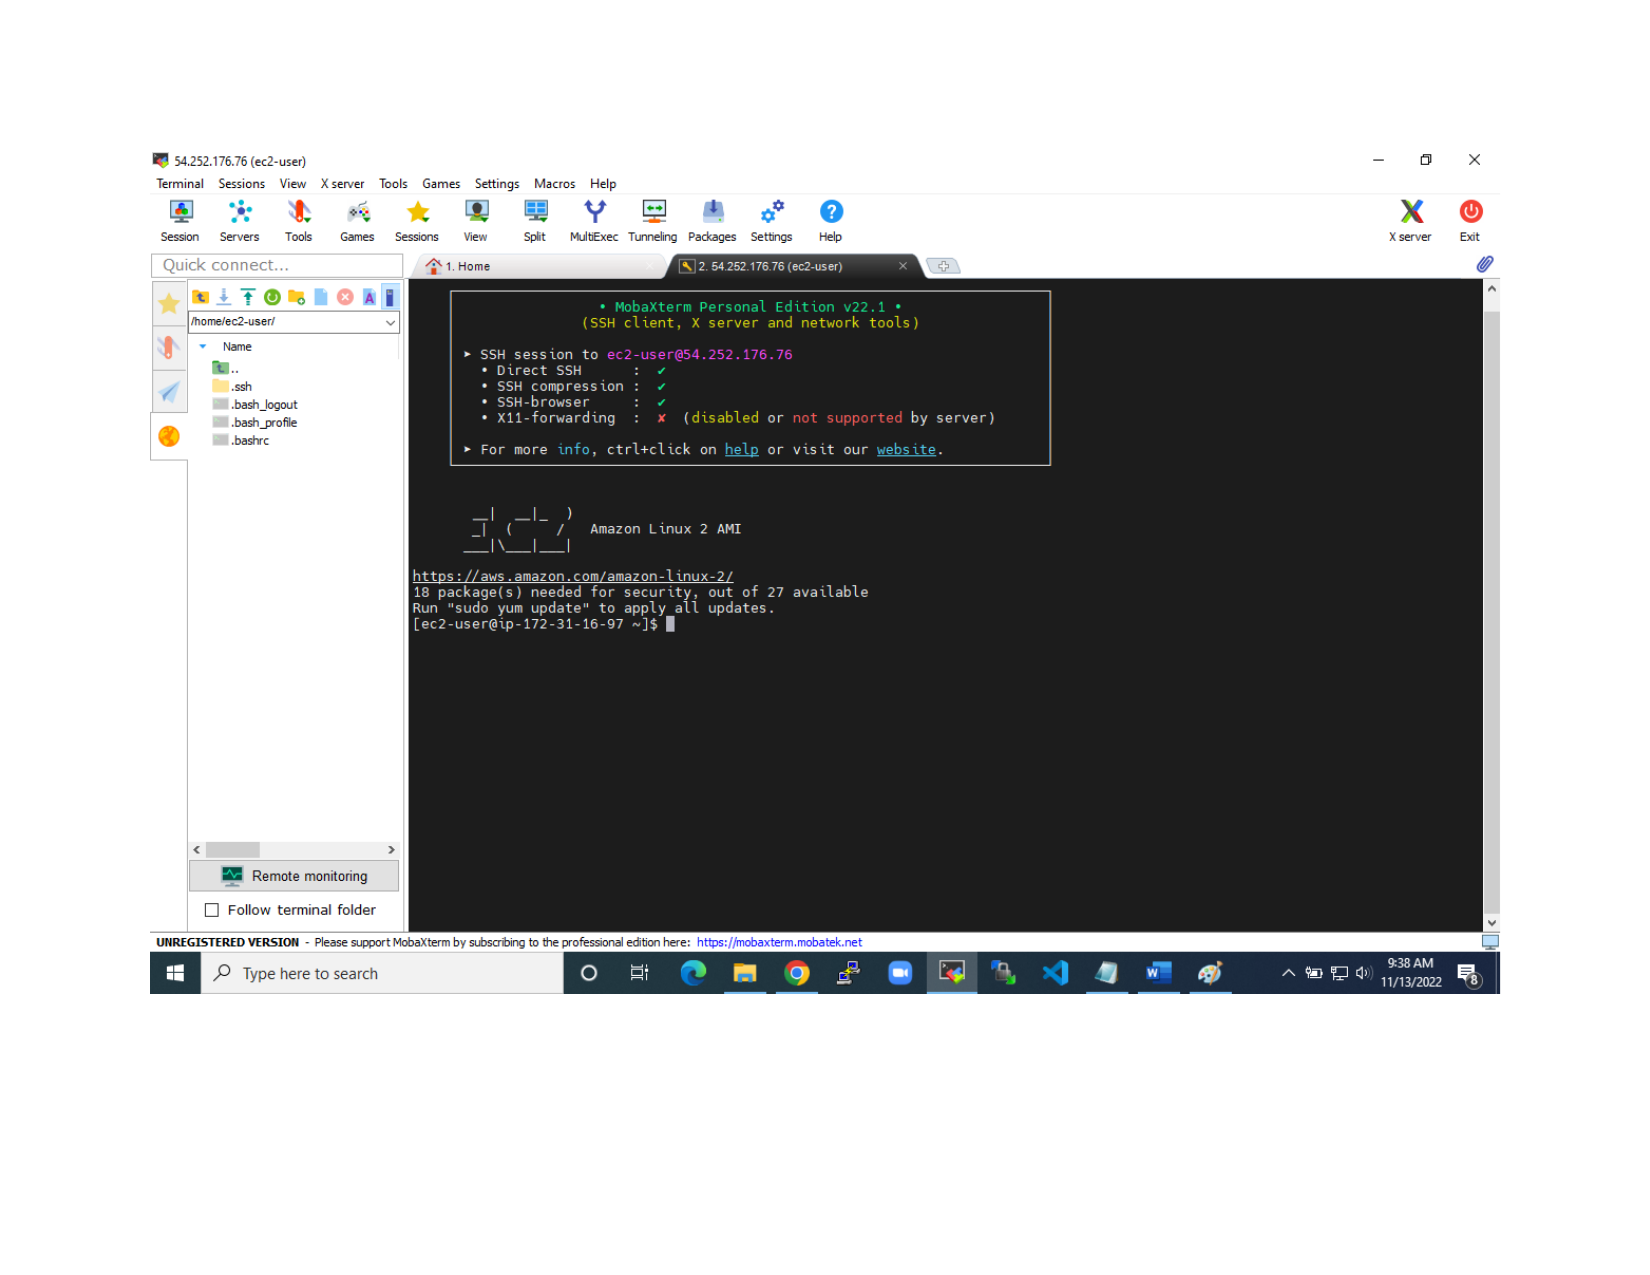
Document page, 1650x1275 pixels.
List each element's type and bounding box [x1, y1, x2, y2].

picture [150, 150, 1500, 994]
